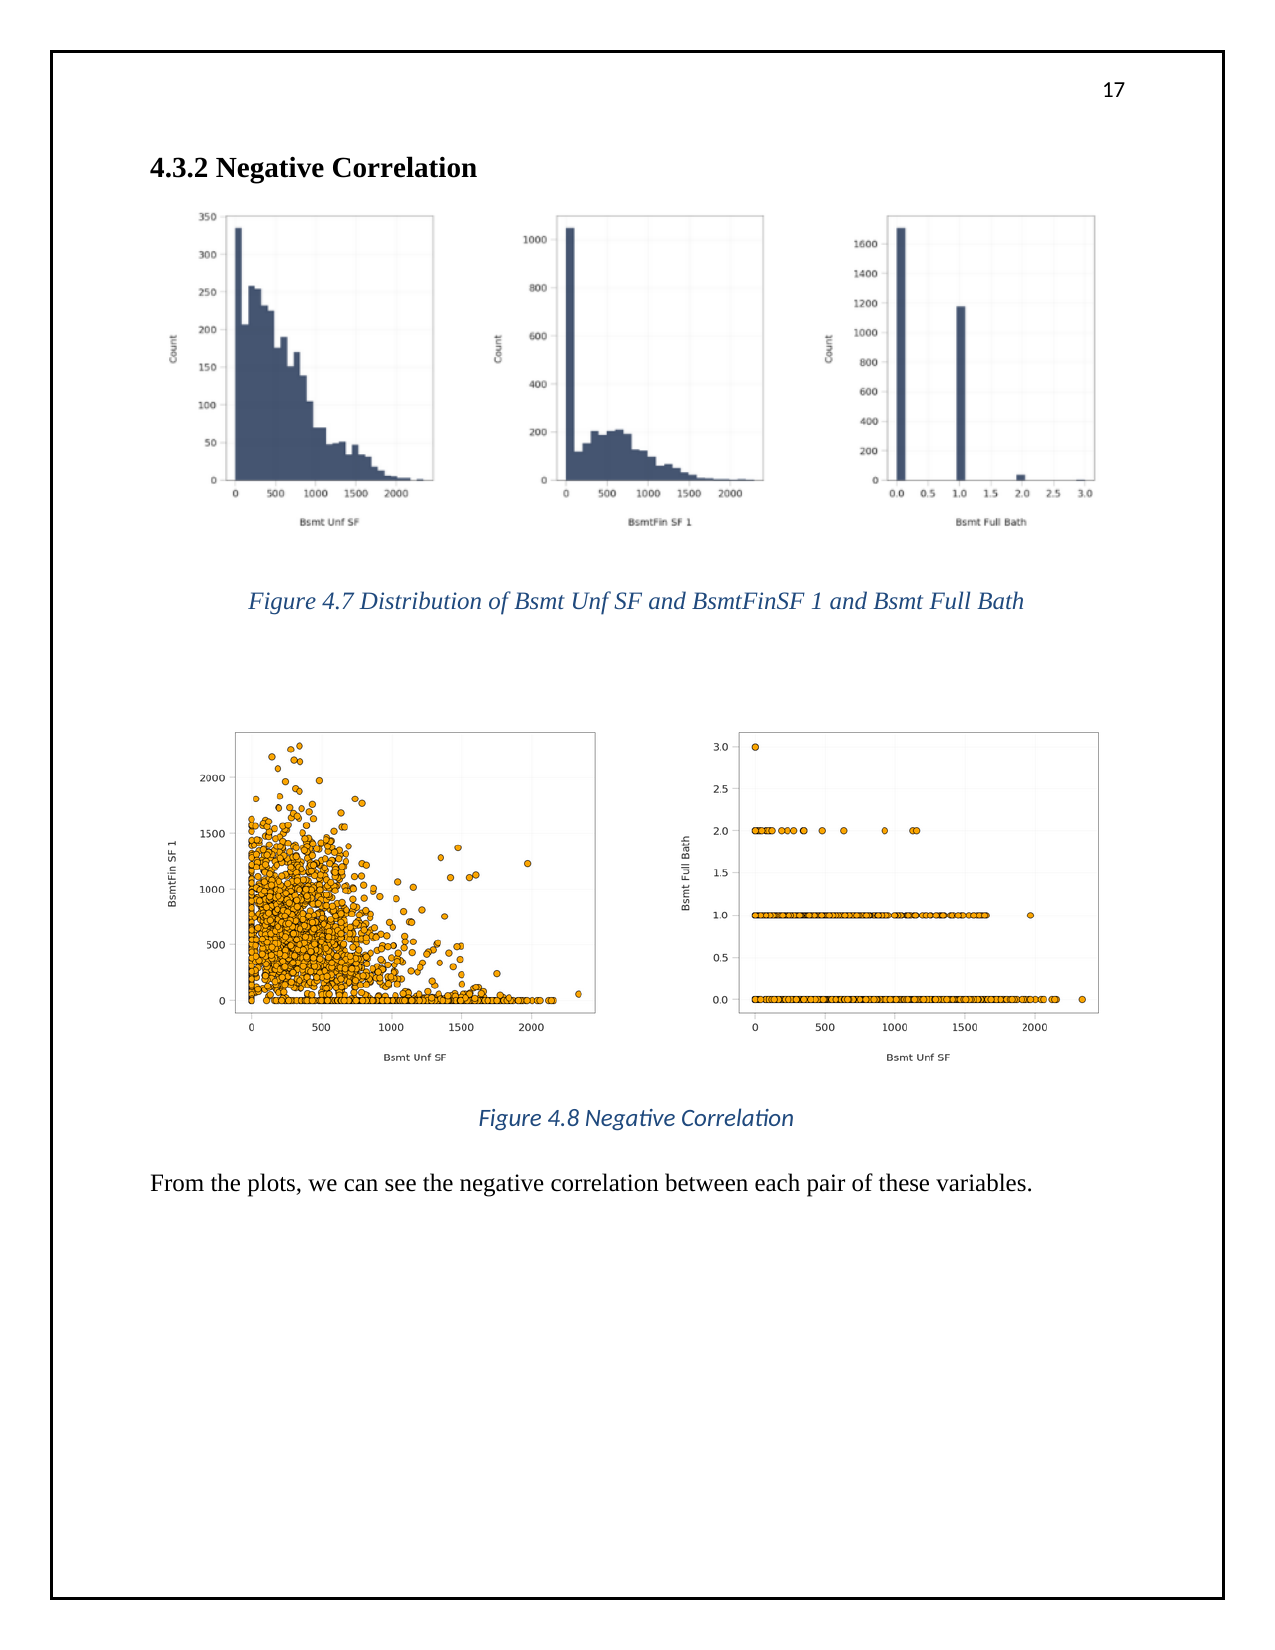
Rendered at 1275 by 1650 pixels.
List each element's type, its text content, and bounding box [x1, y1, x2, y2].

picture [157, 200, 1118, 552]
text Figure 4.7 Distribution of Bsmt Unf SF and BsmtFinSF 1 and Bsmt Full Bath [150, 586, 1125, 615]
text Figure 4.8 Negative Correlation [150, 1102, 1125, 1132]
text From the plots, we can see the negative correlation between each pair of these variables. [150, 1168, 1125, 1197]
subtitle 4.3.2 Negative Correlation [150, 150, 1125, 183]
picture [152, 710, 1123, 1067]
